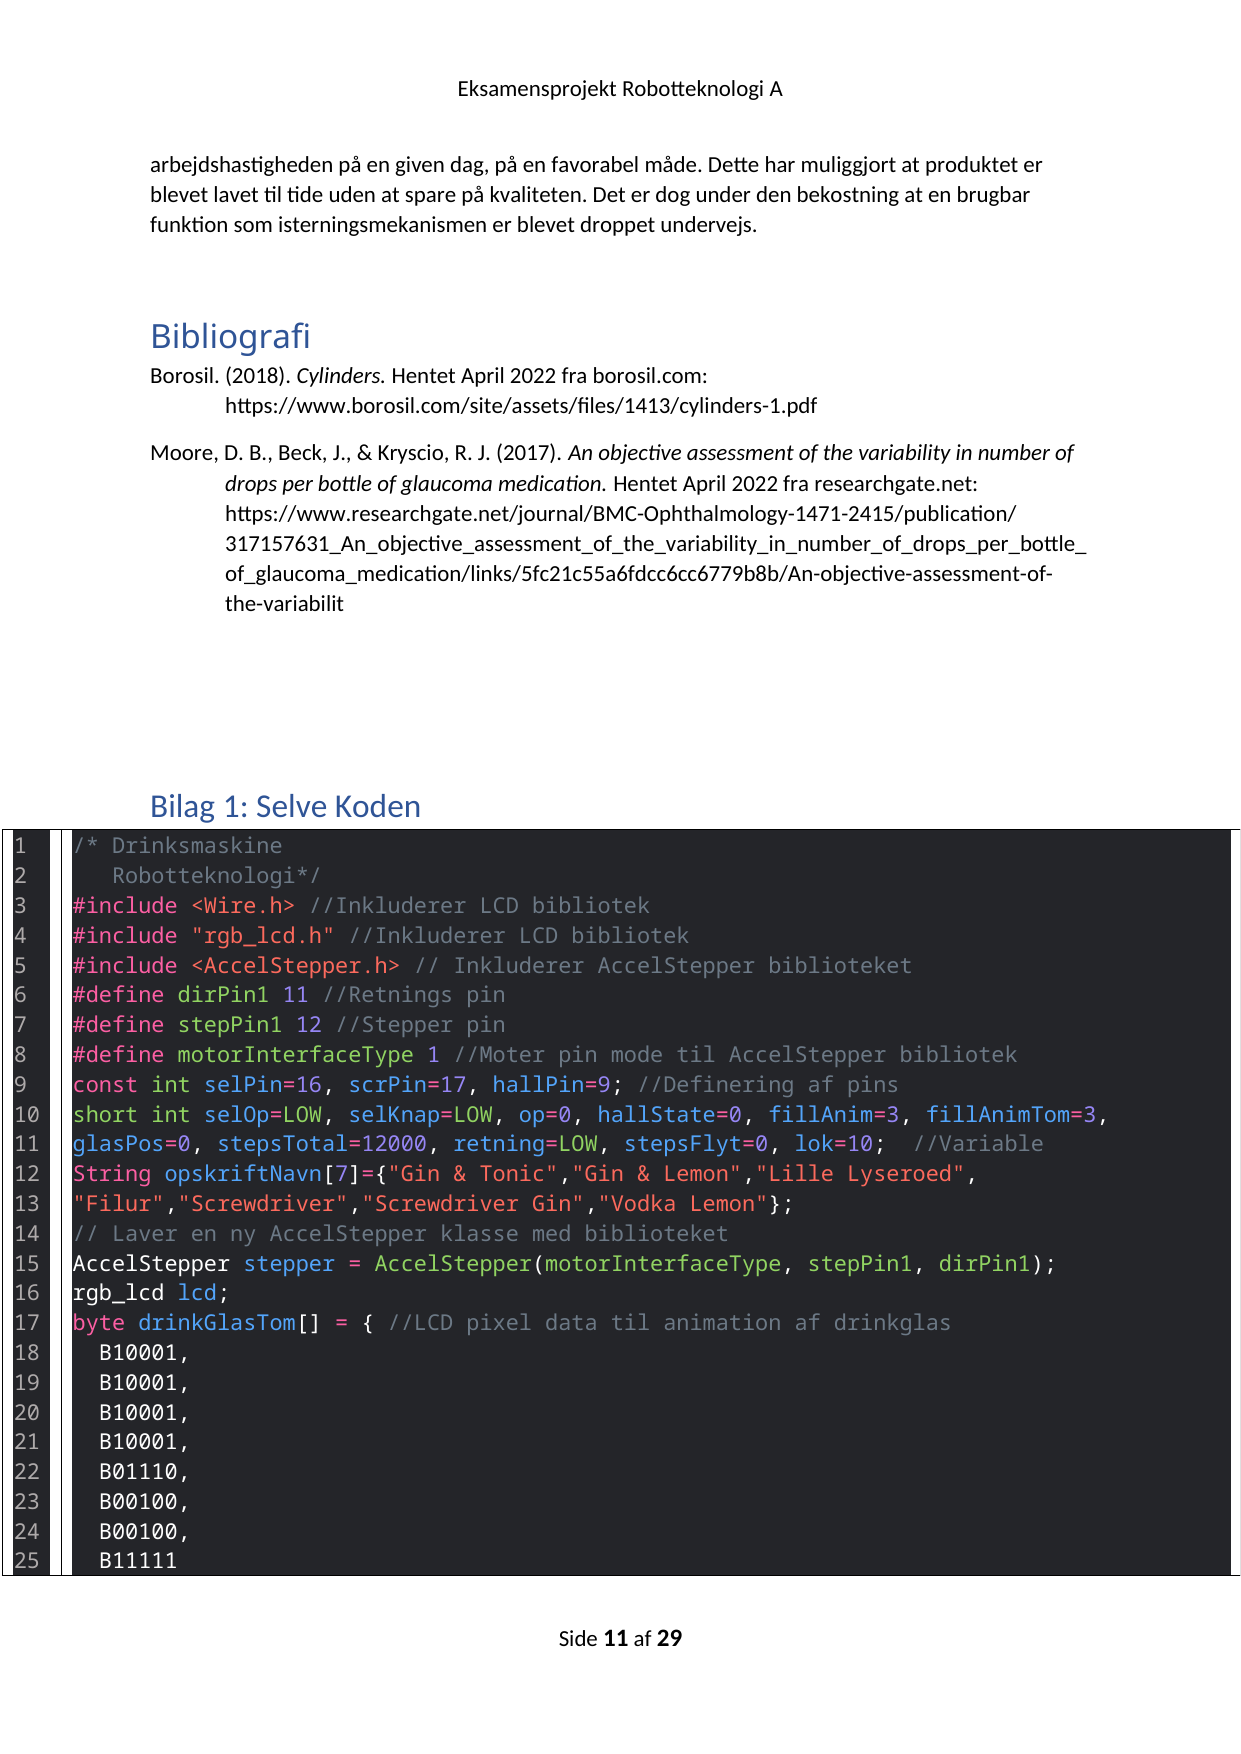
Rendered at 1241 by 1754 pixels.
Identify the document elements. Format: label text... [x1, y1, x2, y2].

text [150, 150, 1090, 238]
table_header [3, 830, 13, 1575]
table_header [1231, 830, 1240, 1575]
subtitle Bilag 1: Selve Koden [150, 785, 1090, 826]
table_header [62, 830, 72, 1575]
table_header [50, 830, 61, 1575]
